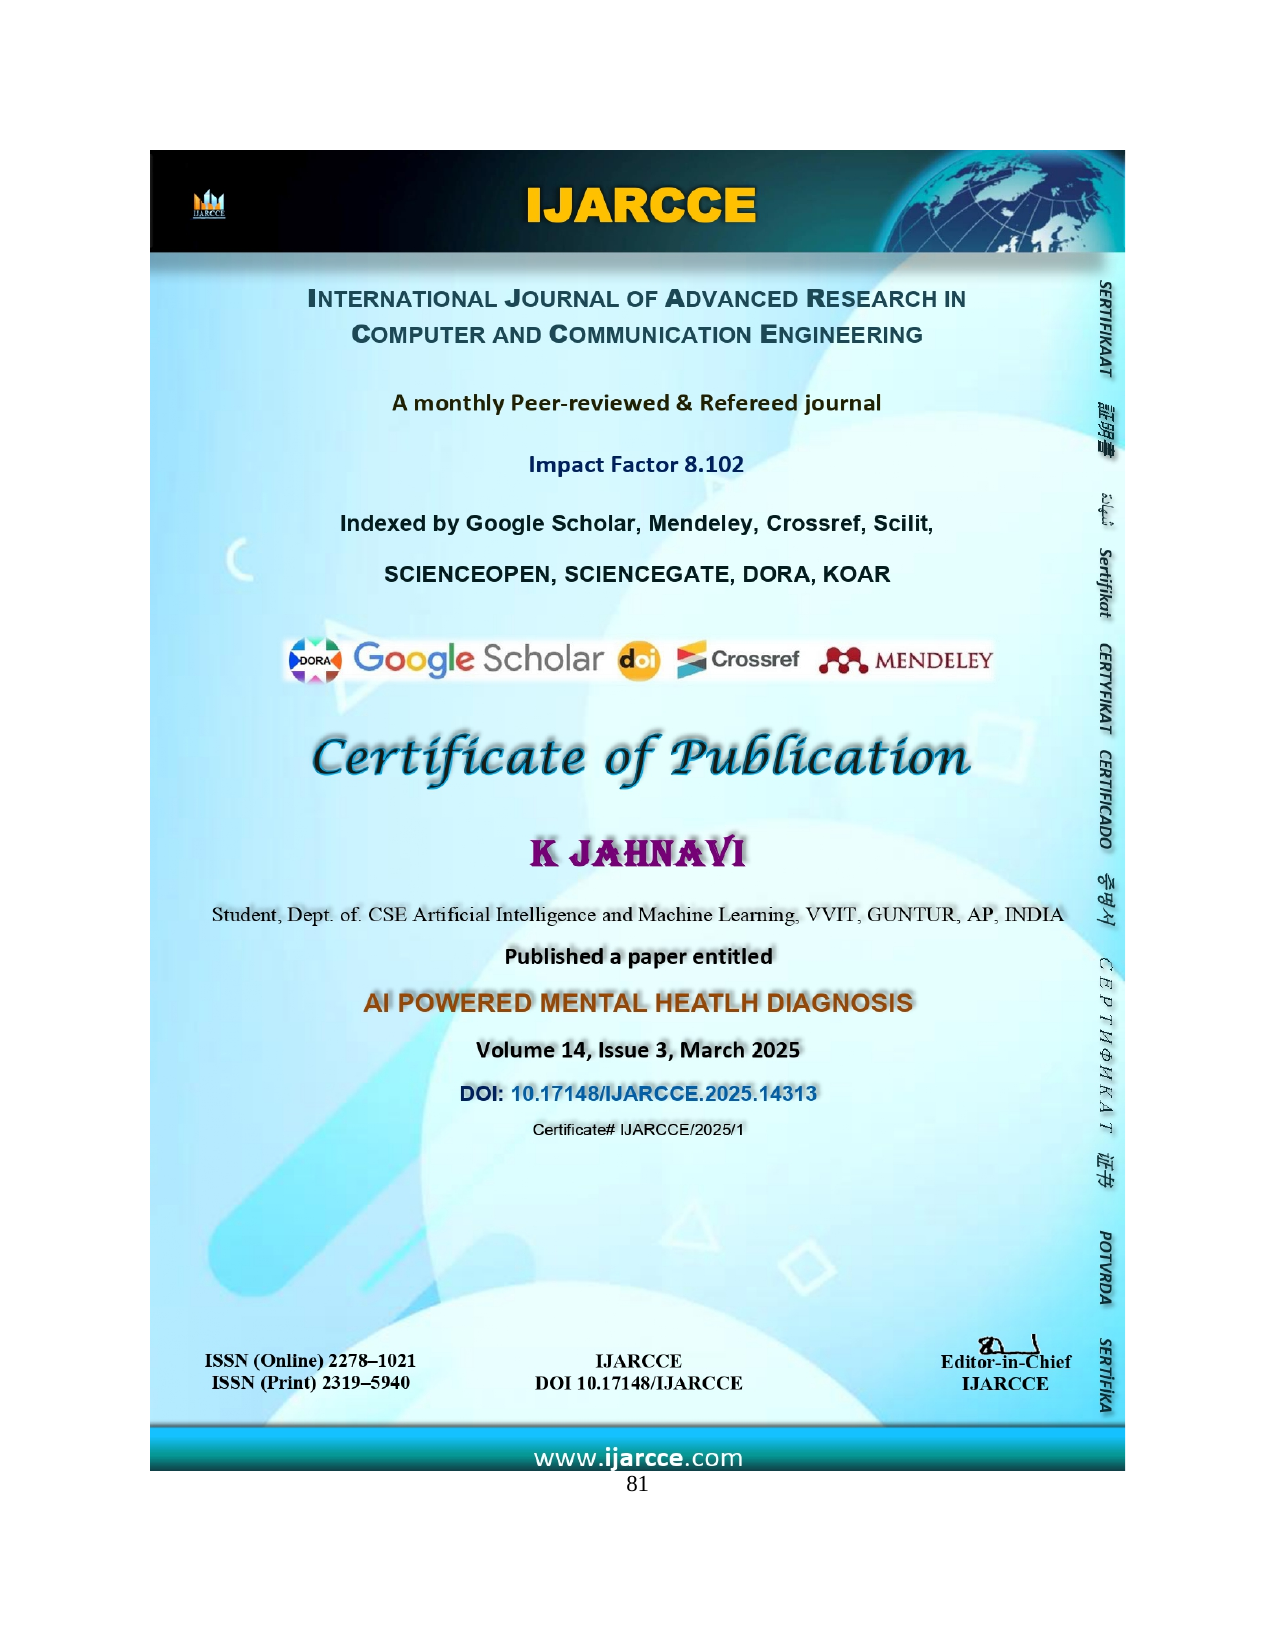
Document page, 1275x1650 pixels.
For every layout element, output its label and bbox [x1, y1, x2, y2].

picture [150, 1444, 1125, 1471]
picture [150, 150, 1125, 1436]
